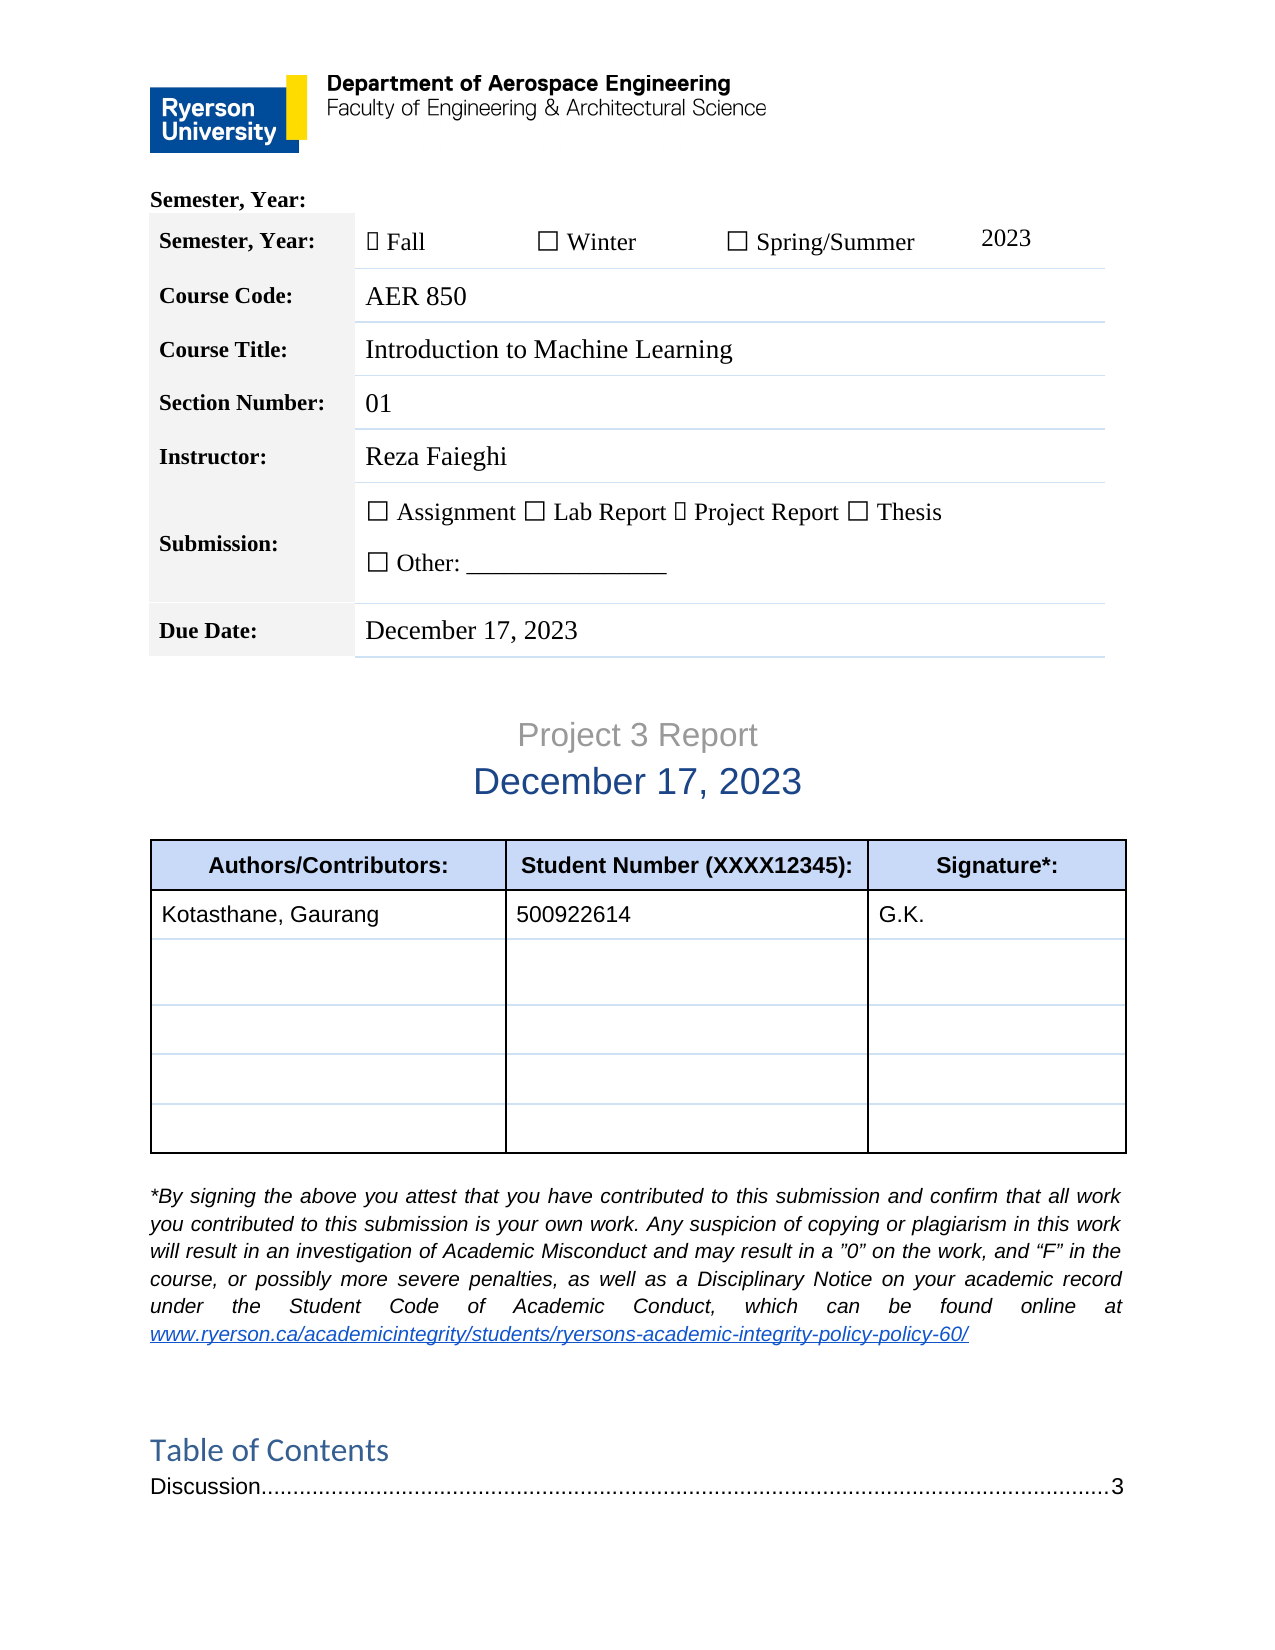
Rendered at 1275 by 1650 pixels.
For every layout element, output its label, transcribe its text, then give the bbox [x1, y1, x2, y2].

table_header ✅ Fall [355, 213, 519, 268]
table_header Authors/Contributors: [152, 841, 505, 889]
table_cell Submission: [149, 482, 355, 602]
table_header Student Number (XXXX12345): [507, 841, 867, 889]
table_cell [507, 940, 867, 1004]
table_header Signature*: [869, 841, 1125, 889]
table_cell [869, 940, 1125, 1004]
picture [150, 75, 766, 153]
table_cell [152, 1055, 505, 1102]
table_cell Instructor: [149, 428, 355, 482]
table_cell AER 850 [355, 269, 1105, 321]
table_cell Course Title: [149, 321, 355, 375]
table_cell Due Date: [149, 603, 355, 656]
text *By signing the above you attest that you have contributed to this submission and confirm that all work you contributed to this submission is your own work. Any suspicion of copying or plagiarism in this work will result in an investigation of Academic Misconduct and may result in a ”0” on the work, and “F” in the course, or possibly more severe penalties, as well as a Disciplinary Notice on your academic record under the Student Code of Academic Conduct, which can be found online at www.ryerson.ca/academicintegrity/students/ryersons-academic-integrity-policy-policy-60/ [150, 1184, 1125, 1345]
table_cell [152, 940, 505, 1004]
table_cell 01 [355, 376, 1105, 428]
table_cell Section Number: [149, 375, 355, 428]
table_cell [869, 1055, 1125, 1102]
table_header ⬜ Spring/Summer [708, 213, 971, 268]
table_cell ⬜ Assignment ⬜ Lab Report ✅ Project Report ⬜ Thesis ⬜ Other: ________________ [355, 483, 1105, 602]
table_cell [507, 1055, 867, 1102]
table_cell [869, 1105, 1125, 1152]
table_cell [507, 1105, 867, 1152]
table_cell [507, 1006, 867, 1053]
table_cell Kotasthane, Gaurang [152, 891, 505, 938]
table_cell [869, 1006, 1125, 1053]
table_cell G.K. [869, 891, 1125, 938]
text Semester, Year: [150, 186, 1125, 213]
table_cell December 17, 2023 [355, 604, 1105, 656]
table_header 2023 [971, 213, 1105, 268]
table_cell Reza Faieghi [355, 430, 1105, 482]
table_cell 500922614 [507, 891, 867, 938]
table_cell Course Code: [149, 268, 355, 321]
text Project 3 Report [150, 715, 1125, 754]
table_header ⬜ Winter [519, 213, 708, 268]
table_cell [152, 1006, 505, 1053]
table_cell [152, 1105, 505, 1152]
text December 17, 2023 [150, 759, 1125, 803]
table_header Semester, Year: [149, 213, 355, 268]
table_cell Introduction to Machine Learning [355, 323, 1105, 375]
